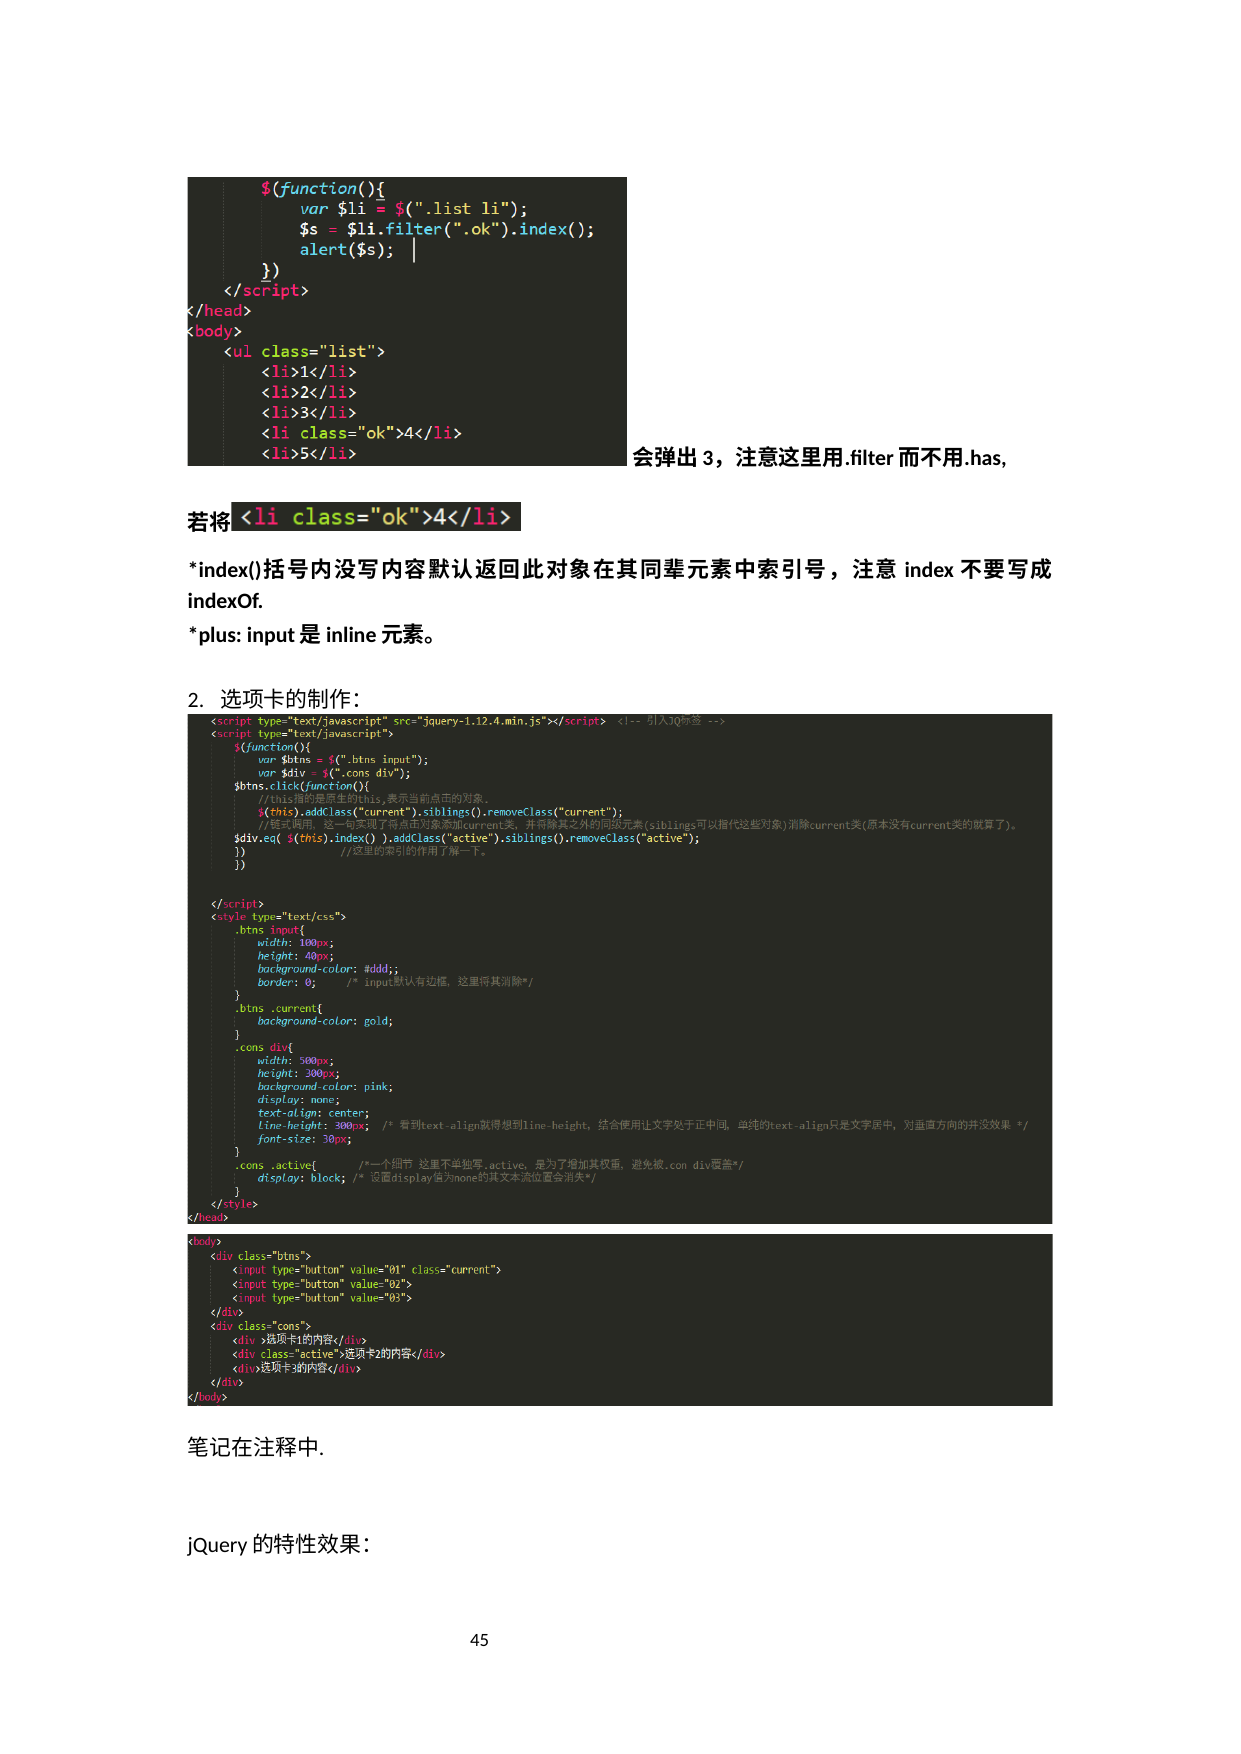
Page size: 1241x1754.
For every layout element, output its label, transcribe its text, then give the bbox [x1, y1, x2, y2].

list jQuery的特性效果： [187, 1527, 1053, 1559]
list *plus: input是inline元素。 [187, 617, 1053, 649]
picture [187, 714, 1053, 1224]
list 若将 [187, 487, 1053, 552]
picture [187, 177, 627, 466]
list 笔记在注释中. [187, 1429, 1053, 1462]
picture [231, 502, 521, 531]
list 选项卡的制作： [187, 682, 1053, 714]
list *index()括号内没写内容默认返回此对象在其同辈元素中索引号，注意index不要写成indexOf. [187, 552, 1053, 617]
picture [187, 1234, 1053, 1406]
